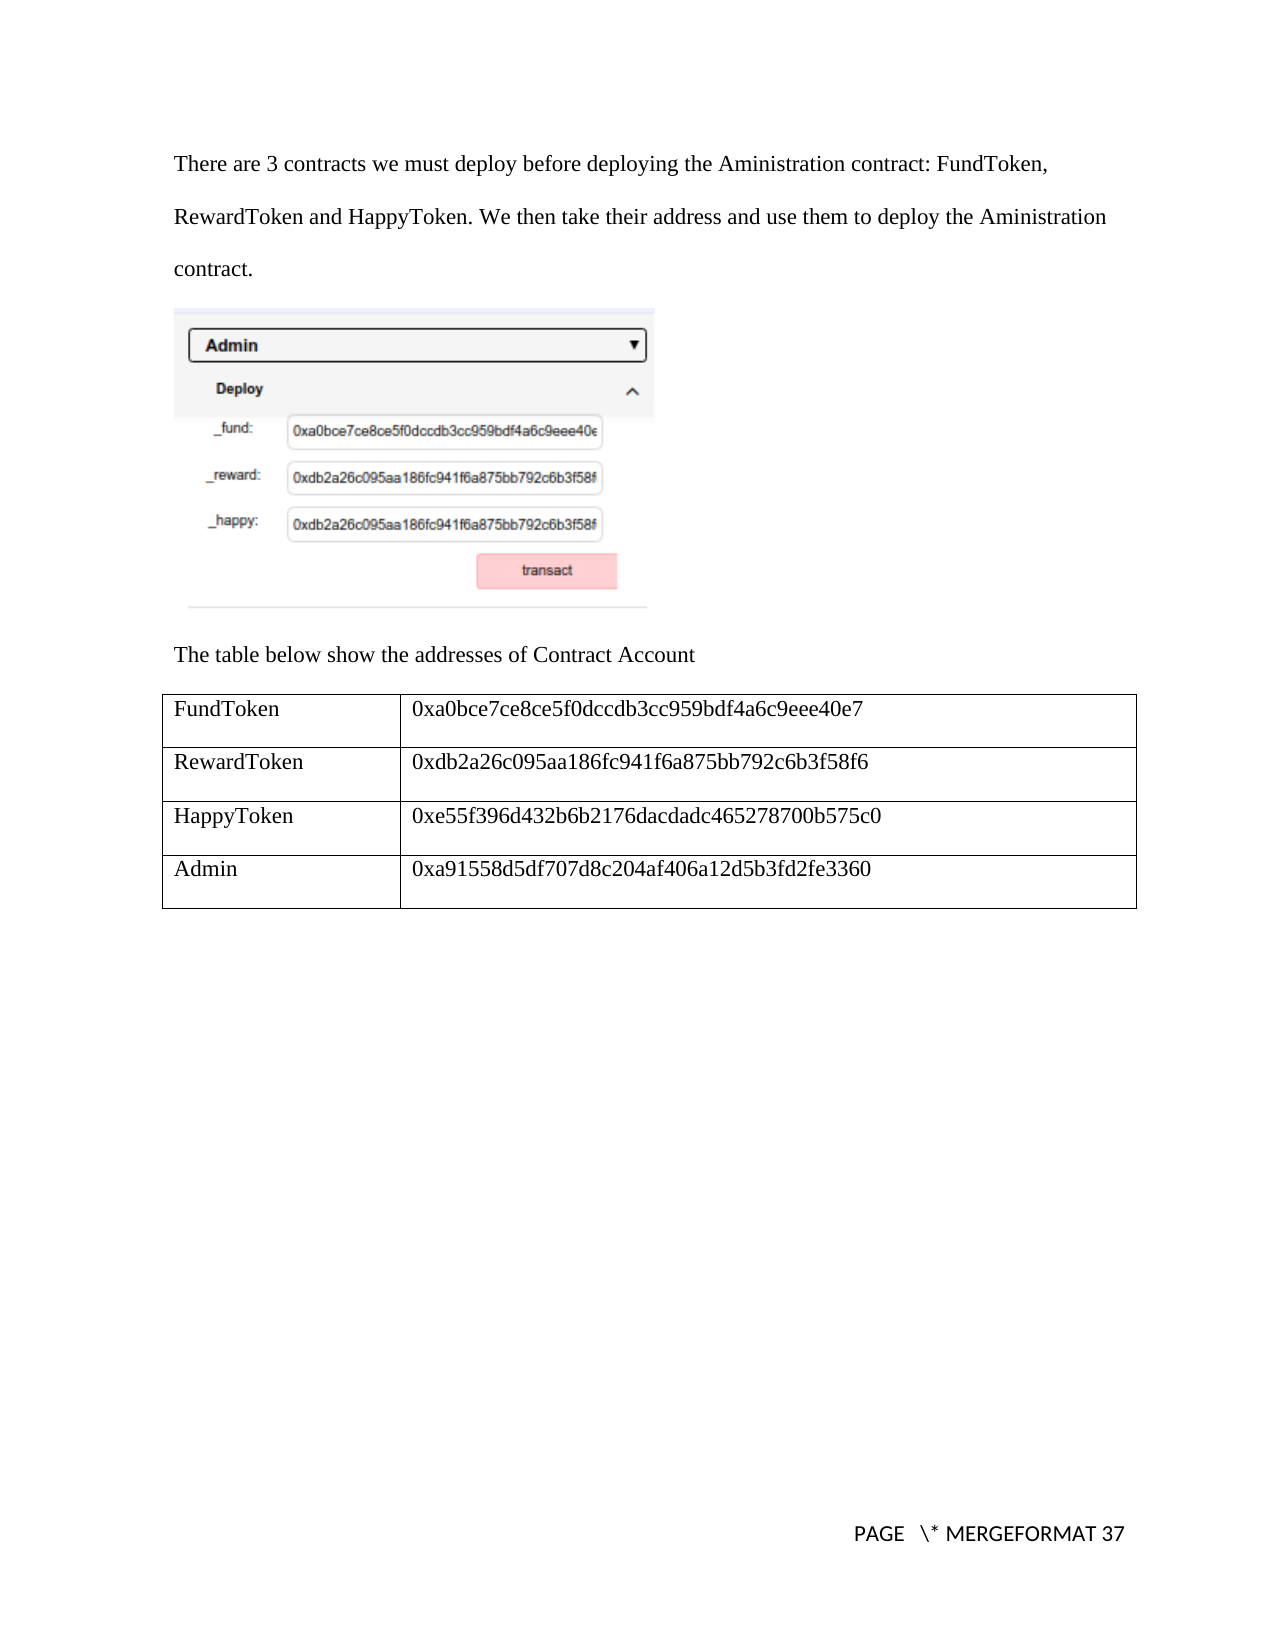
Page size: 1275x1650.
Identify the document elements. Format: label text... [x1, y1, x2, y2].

table_cell RewardToken [163, 748, 400, 801]
text The table below show the addresses of Contract Account [174, 641, 1125, 667]
table_header FundToken [163, 695, 400, 747]
picture [173, 308, 655, 613]
table_cell 0xa91558d5df707d8c204af406a12d5b3fd2fe3360 [401, 856, 1136, 908]
table_cell 0xdb2a26c095aa186fc941f6a875bb792c6b3f58f6 [401, 748, 1136, 801]
table_cell HappyToken [163, 802, 400, 854]
table_cell 0xe55f396d432b6b2176dacdadc465278700b575c0 [401, 802, 1136, 854]
text There are 3 contracts we must deploy before deploying the Aministration contract: FundToken, RewardToken and HappyToken. We then take their address and use them to deploy the Aministration contract. [174, 150, 1125, 282]
table_header 0xa0bce7ce8ce5f0dccdb3cc959bdf4a6c9eee40e7 [401, 695, 1136, 747]
table_cell Admin [163, 856, 400, 908]
